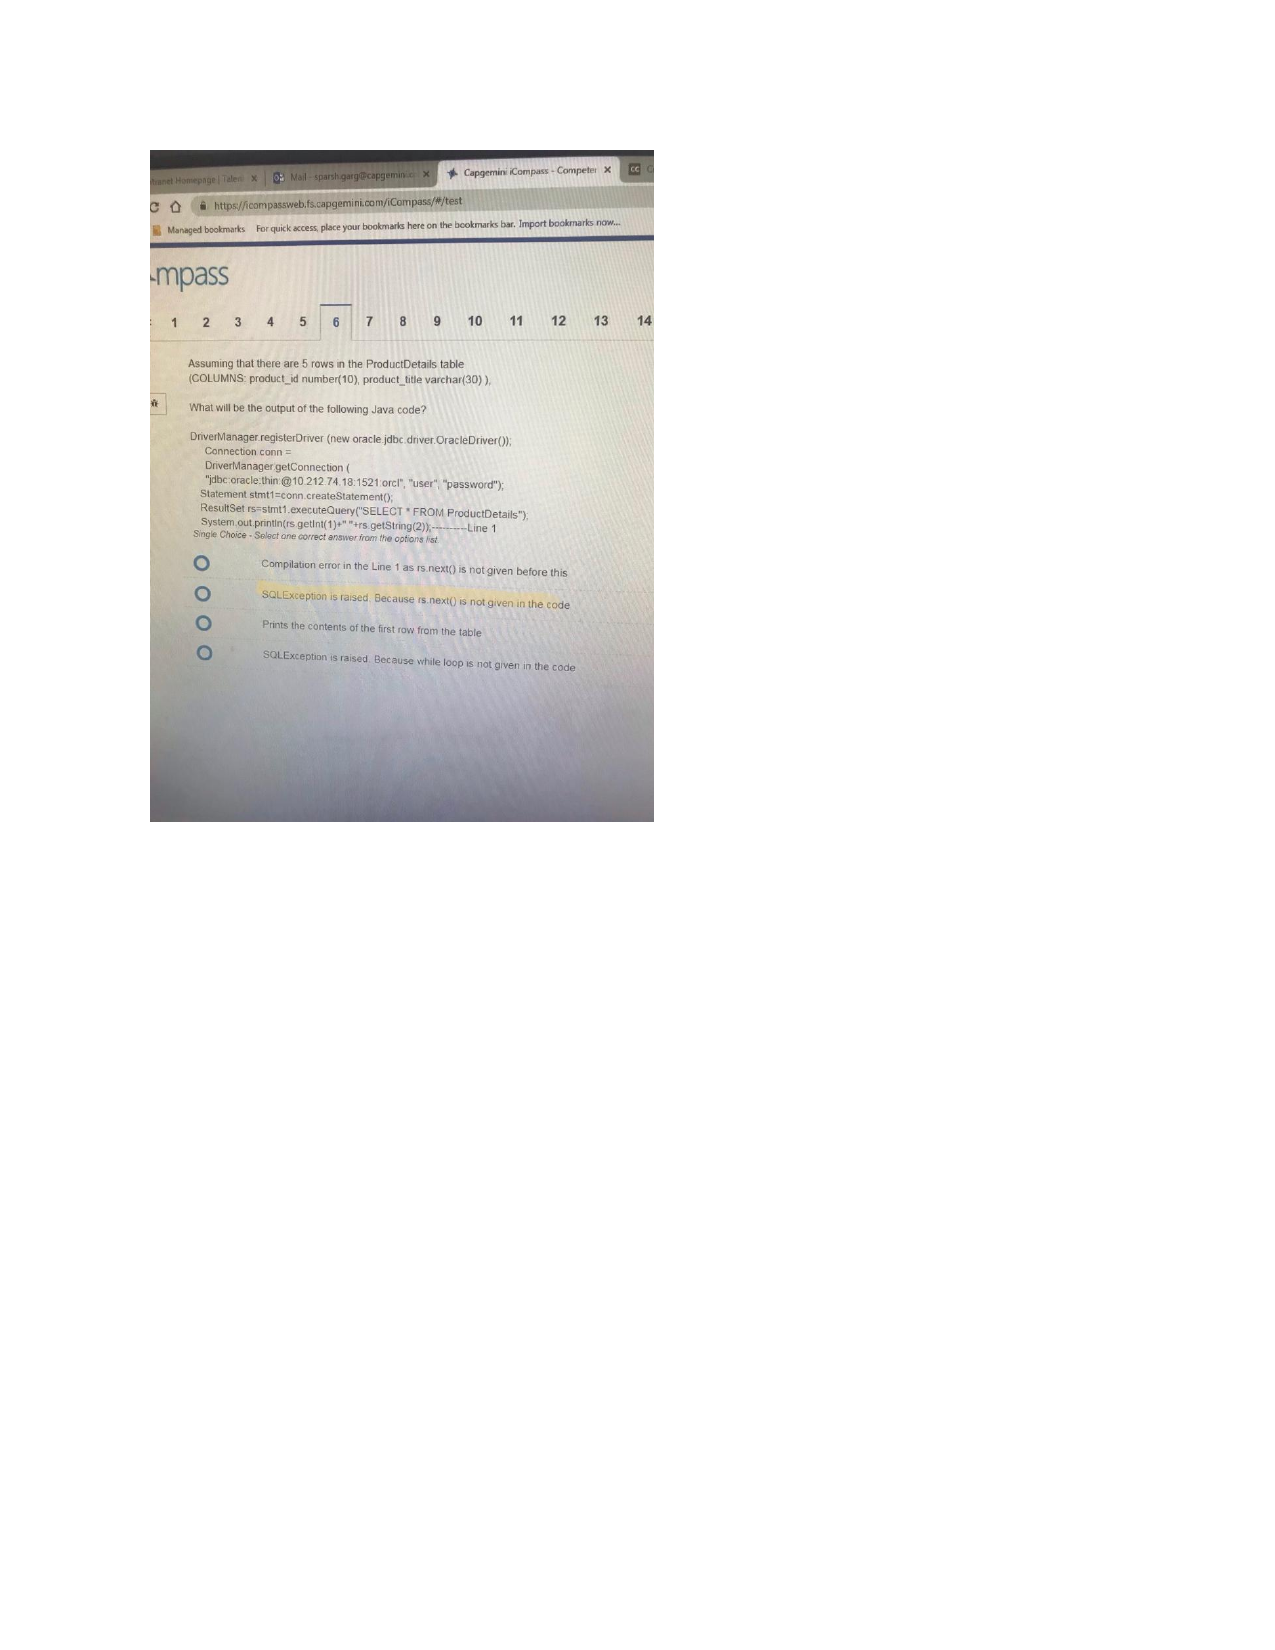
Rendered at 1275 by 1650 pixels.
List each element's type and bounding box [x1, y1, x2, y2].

picture [150, 150, 654, 822]
